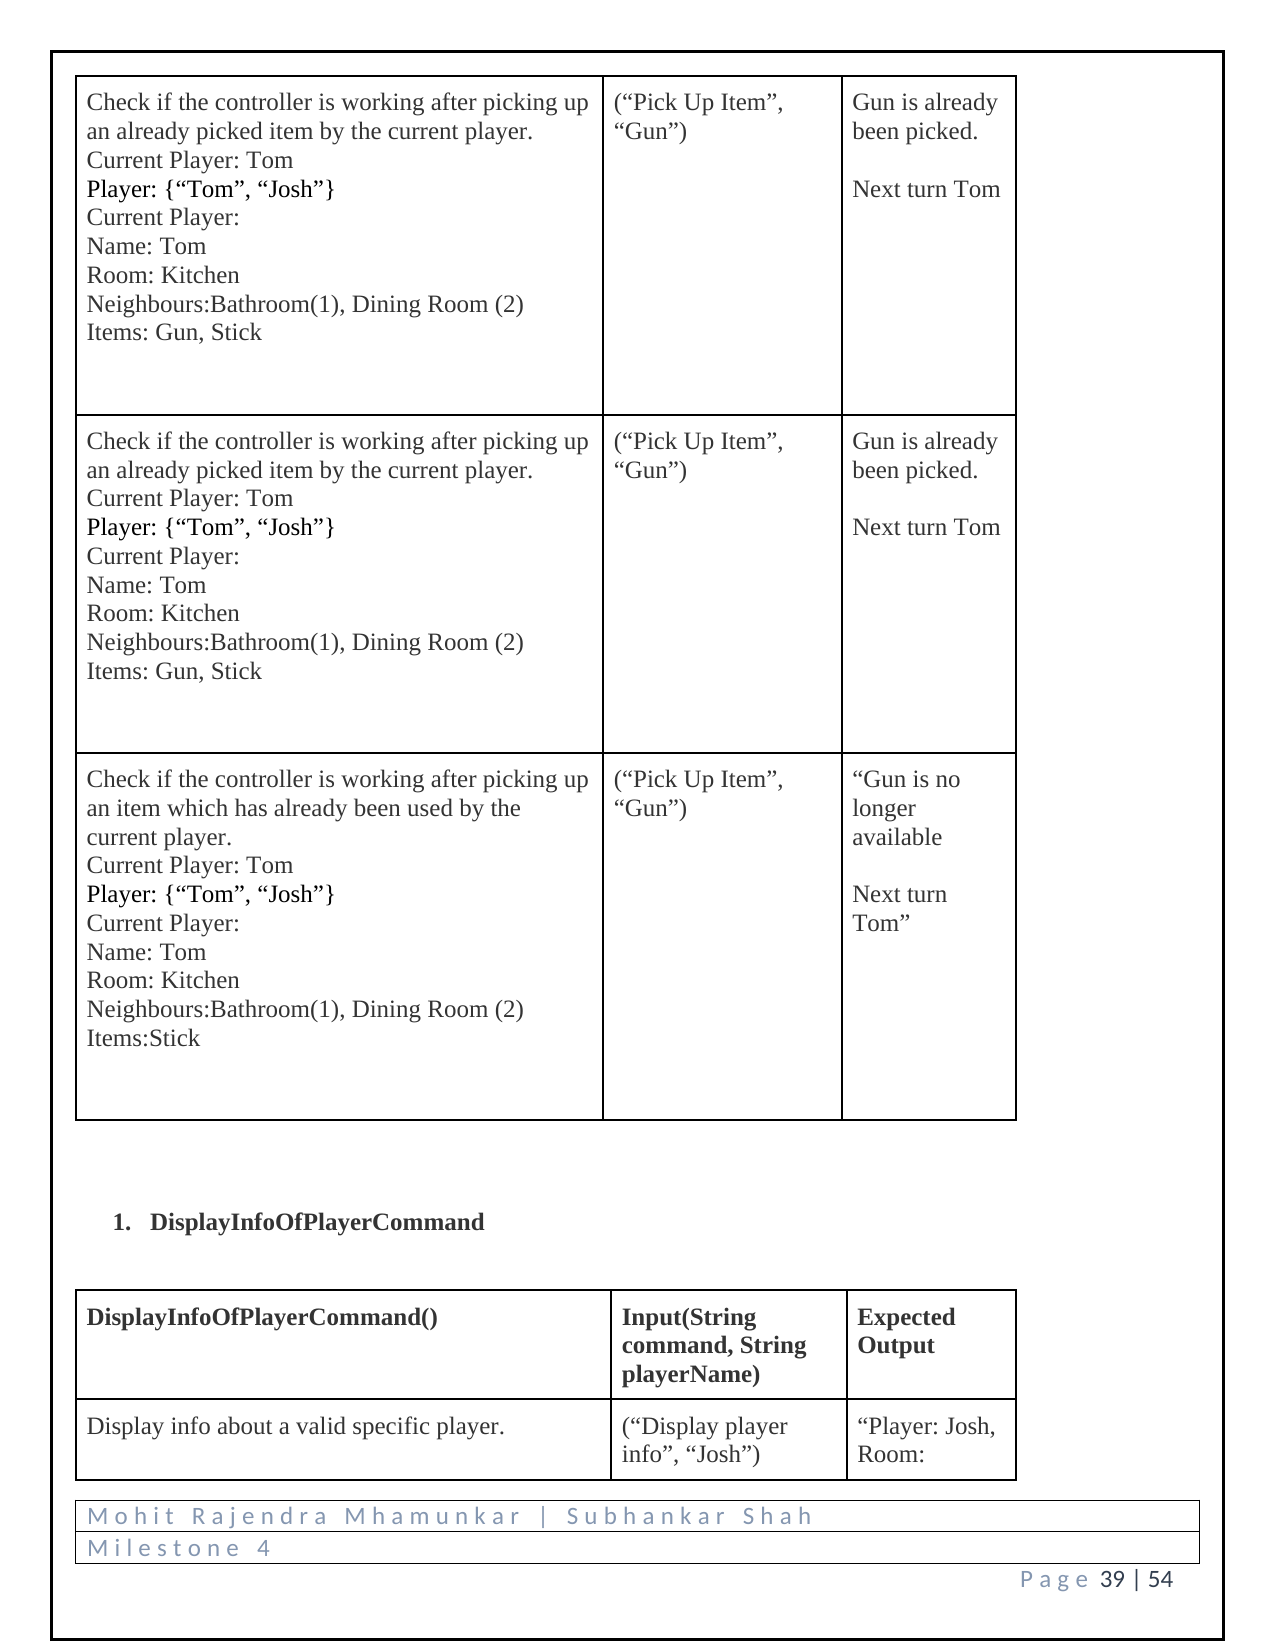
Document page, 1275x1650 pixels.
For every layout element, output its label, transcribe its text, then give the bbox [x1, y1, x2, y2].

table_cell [612, 1400, 846, 1479]
table_cell Check if the controller is working after picking up an already picked item by the current player. Current Player: Tom Player: {“Tom”, “Josh”} Current Player: Name: Tom Room: Kitchen Neighbours:Bathroom(1), Dining Room (2) Items: Gun, Stick [77, 77, 602, 413]
table_cell Gun is already been picked. Next turn Tom [843, 416, 1015, 752]
table_cell Gun is already been picked. Next turn Tom [843, 77, 1015, 413]
list DisplayInfoOfPlayerCommand [112, 1207, 1200, 1235]
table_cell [604, 77, 841, 413]
table_cell “Gun is no longer available Next turn Tom” [843, 754, 1015, 1119]
table_cell Check if the controller is working after picking up an already picked item by the current player. Current Player: Tom Player: {“Tom”, “Josh”} Current Player: Name: Tom Room: Kitchen Neighbours:Bathroom(1), Dining Room (2) Items: Gun, Stick [77, 416, 602, 752]
table_header Input(String command, String playerName) [612, 1291, 846, 1398]
table_header DisplayInfoOfPlayerCommand() [77, 1291, 610, 1398]
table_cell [77, 1400, 610, 1479]
table_header Expected Output [848, 1291, 1015, 1398]
table_cell Check if the controller is working after picking up an item which has already been used by the current player. Current Player: Tom Player: {“Tom”, “Josh”} Current Player: Name: Tom Room: Kitchen Neighbours:Bathroom(1), Dining Room (2) Items:Stick [77, 754, 602, 1119]
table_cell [848, 1400, 1015, 1479]
table_cell (“Pick Up Item”, “Gun”) [604, 416, 841, 752]
table_cell (“Pick Up Item”, “Gun”) [604, 754, 841, 1119]
